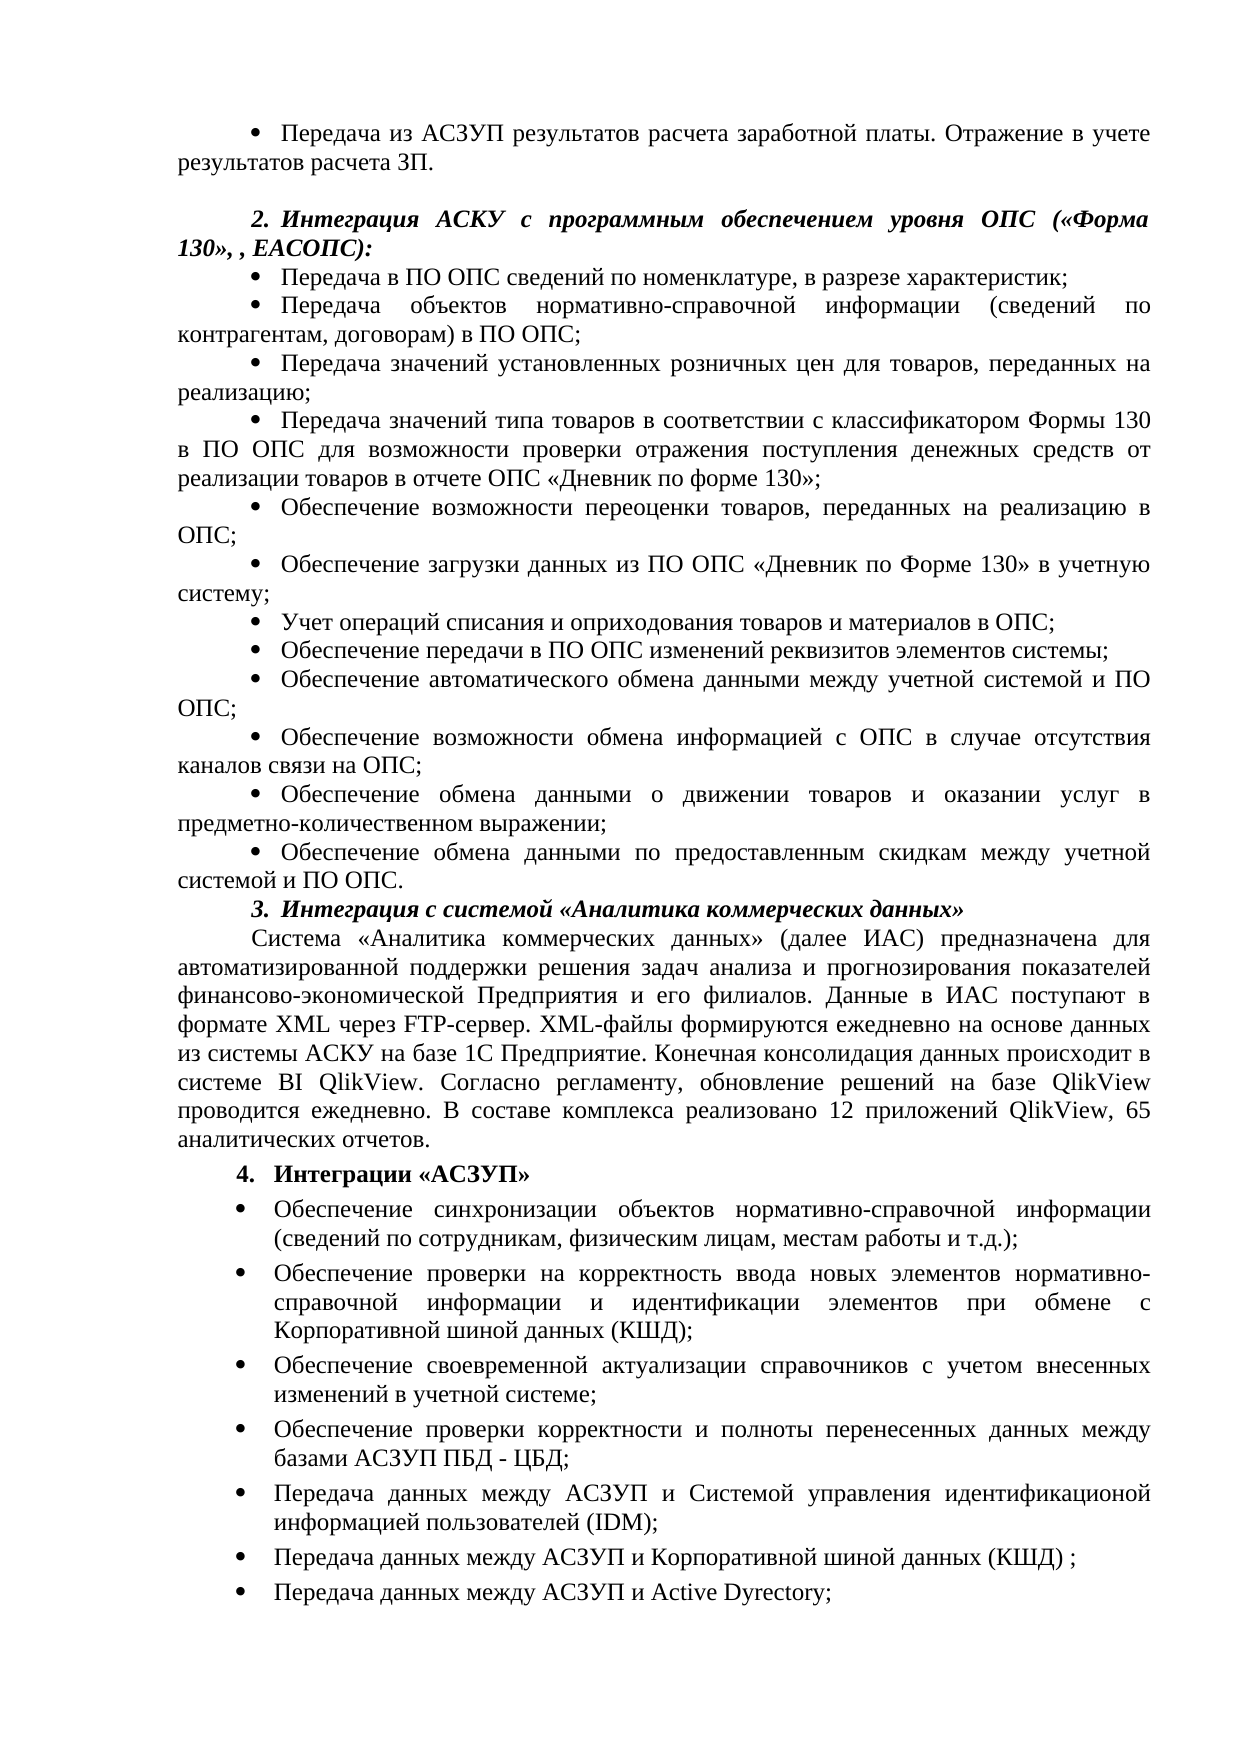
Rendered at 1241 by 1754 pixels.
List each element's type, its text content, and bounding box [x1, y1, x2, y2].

list Передача данных между АСЗУП и Системой управления идентификационой информацией пользователей (IDM); [236, 1478, 1152, 1536]
list Обеспечение своевременной актуализации справочников с учетом внесенных изменений в учетной системе; [236, 1351, 1152, 1408]
list Учет операций списания и оприходования товаров и материалов в ОПС; [177, 607, 1152, 636]
text Система «Аналитика коммерческих данных» (далее ИАС) предназначена для автоматизированной поддержки решения задач анализа и прогнозирования показателей финансово-экономической Предприятия и его филиалов. Данные в ИАС поступают в формате XML через FTP-сервер. XML-файлы формируются ежедневно на основе данных из системы АСКУ на базе 1С Предприятие. Конечная консолидация данных происходит в системе BI QlikView. Согласно регламенту, обновление решений на базе QlikView проводится ежедневно. В составе комплекса реализовано 12 приложений QlikView, 65 аналитических отчетов. [177, 923, 1152, 1153]
list Обеспечение проверки корректности и полноты перенесенных данных между базами АСЗУП ПБД - ЦБД; [236, 1414, 1152, 1472]
list Передача данных между АСЗУП и Active Dyrectory; [236, 1577, 1152, 1606]
list Обеспечение загрузки данных из ПО ОПС «Дневник по Форме 130» в учетную систему; [177, 549, 1152, 607]
list Интеграции «АСЗУП» [236, 1159, 1152, 1188]
list Передача объектов нормативно-справочной информации (сведений по контрагентам, договорам) в ПО ОПС; [177, 291, 1152, 348]
list Интеграция с системой «Аналитика коммерческих данных» [177, 894, 1152, 923]
list Обеспечение обмена данными по предоставленным скидкам между учетной системой и ПО ОПС. [177, 837, 1152, 894]
list Передача значений типа товаров в соответствии с классификатором Формы 130 в ПО ОПС для возможности проверки отражения поступления денежных средств от реализации товаров в отчете ОПС «Дневник по форме 130»; [177, 406, 1152, 492]
list Обеспечение проверки на корректность ввода новых элементов нормативно-справочной информации и идентификации элементов при обмене с Корпоративной шиной данных (КШД); [236, 1258, 1152, 1344]
list Обеспечение автоматического обмена данными между учетной системой и ПО ОПС; [177, 664, 1152, 722]
list Передача данных между АСЗУП и Корпоративной шиной данных (КШД) ; [236, 1542, 1152, 1571]
list Обеспечение синхронизации объектов нормативно-справочной информации (сведений по сотрудникам, физическим лицам, местам работы и т.д.); [236, 1194, 1152, 1252]
list Обеспечение передачи в ПО ОПС изменений реквизитов элементов системы; [177, 636, 1152, 664]
list Обеспечение возможности обмена информацией с ОПС в случае отсутствия каналов связи на ОПС; [177, 722, 1152, 779]
list Обеспечение обмена данными о движении товаров и оказании услуг в предметно-количественном выражении; [177, 779, 1152, 837]
list Передача значений установленных розничных цен для товаров, переданных на реализацию; [177, 348, 1152, 406]
list Передача из АСЗУП результатов расчета заработной платы. Отражение в учете результатов расчета ЗП. [177, 118, 1152, 176]
list Передача в ПО ОПС сведений по номенклатуре, в разрезе характеристик; [177, 262, 1152, 291]
list Интеграция АСКУ с программным обеспечением уровня ОПС («Форма 130», , ЕАСОПС): [177, 204, 1152, 262]
list Обеспечение возможности переоценки товаров, переданных на реализацию в ОПС; [177, 492, 1152, 549]
